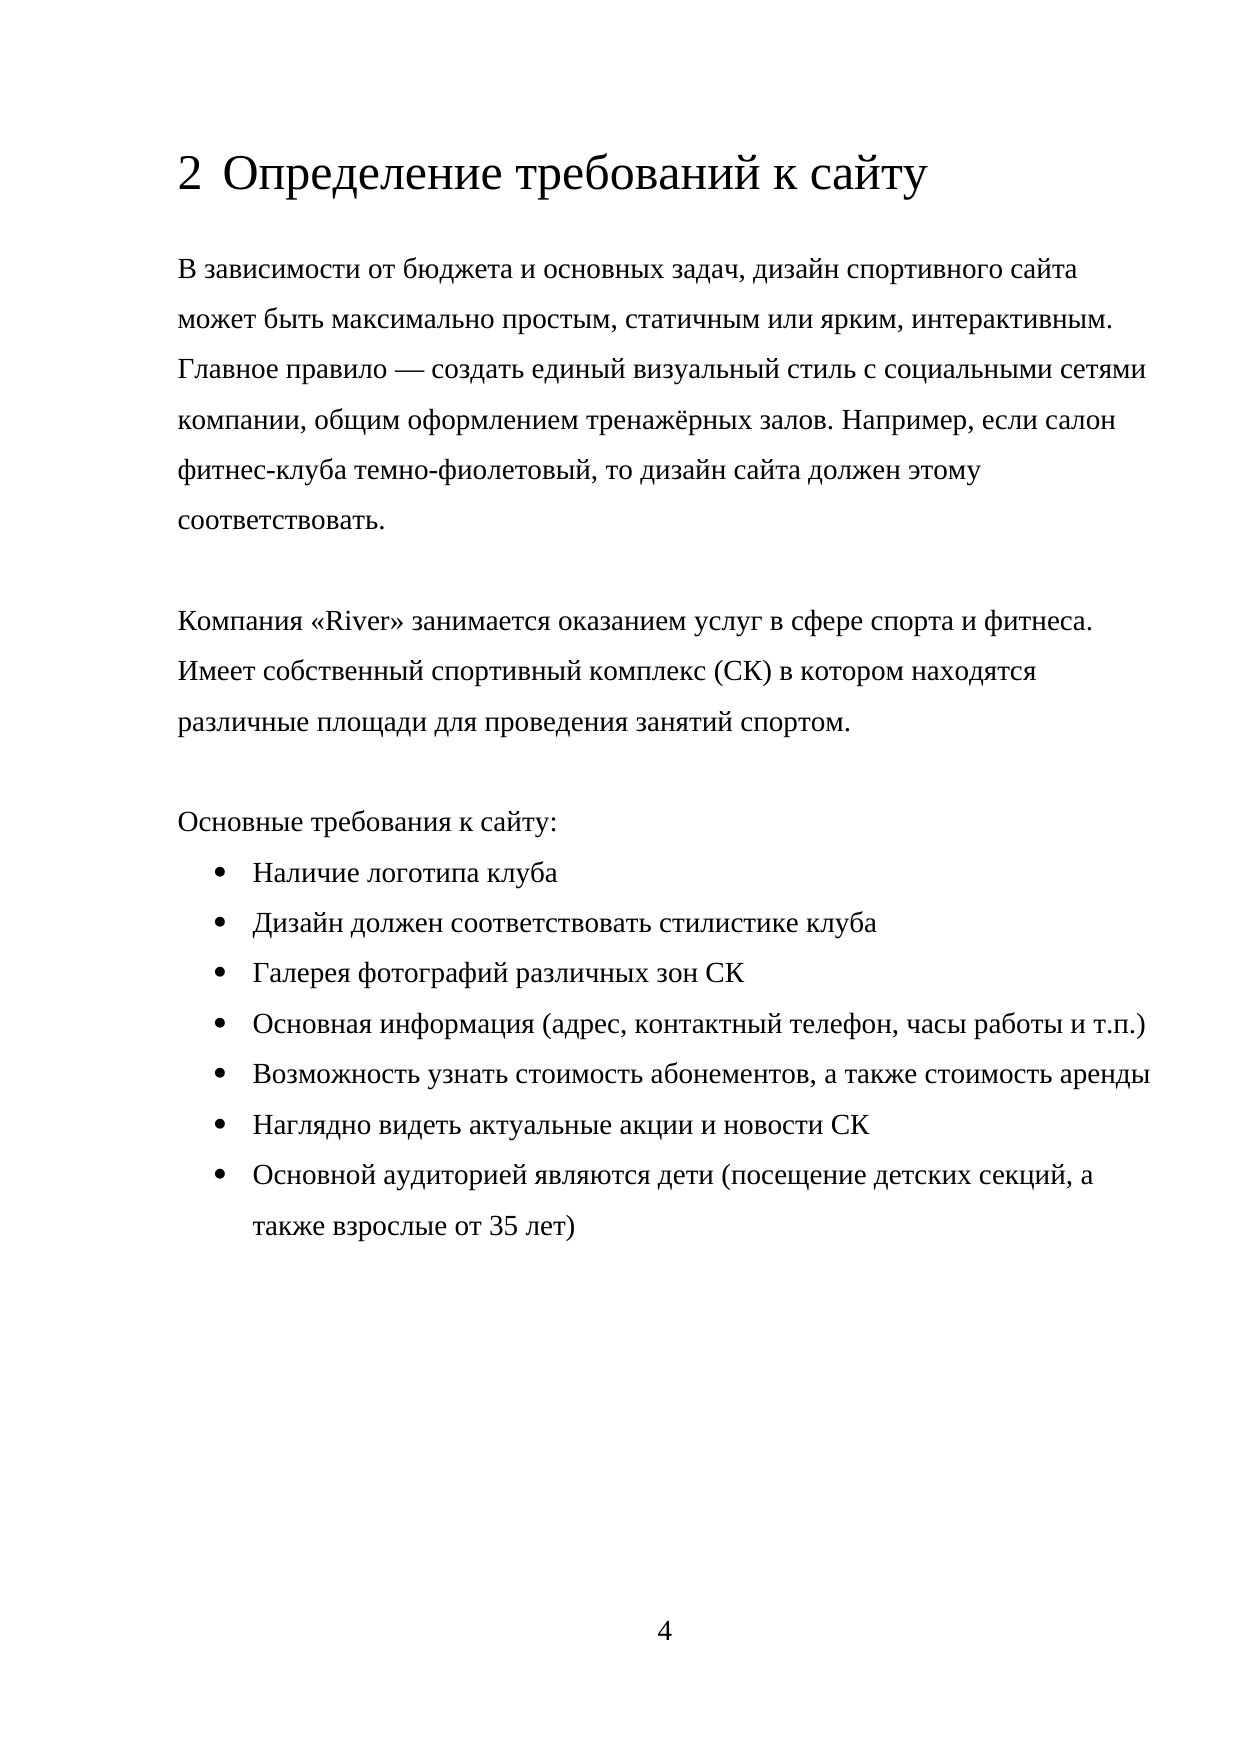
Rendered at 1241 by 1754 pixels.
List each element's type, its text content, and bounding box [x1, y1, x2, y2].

list Наличие логотипа клуба [215, 855, 1152, 888]
list Основной аудиторией являются дети (посещение детских секций, а также взрослые от 35 лет) [215, 1157, 1152, 1241]
list Дизайн должен соответствовать стилистике клуба [215, 905, 1152, 939]
text Основные требования к сайту: [177, 804, 1152, 838]
subtitle Определение требований к сайту [177, 143, 1152, 201]
text В зависимости от бюджета и основных задач, дизайн спортивного сайта может быть максимально простым, статичным или ярким, интерактивным. Главное правило — создать единый визуальный стиль с социальными сетями компании, общим оформлением тренажёрных залов. Например, если салон фитнес-клуба темно-фиолетовый, то дизайн сайта должен этому соответствовать. [177, 251, 1152, 536]
text Компания «River» занимается оказанием услуг в сфере спорта и фитнеса. Имеет собственный спортивный комплекс (СК) в котором находятся различные площади для проведения занятий спортом. [177, 603, 1152, 737]
list Наглядно видеть актуальные акции и новости СК [215, 1107, 1152, 1140]
list Возможность узнать стоимость абонементов, а также стоимость аренды [215, 1056, 1152, 1090]
list Галерея фотографий различных зон СК [215, 956, 1152, 989]
list Основная информация (адрес, контактный телефон, часы работы и т.п.) [215, 1006, 1152, 1039]
